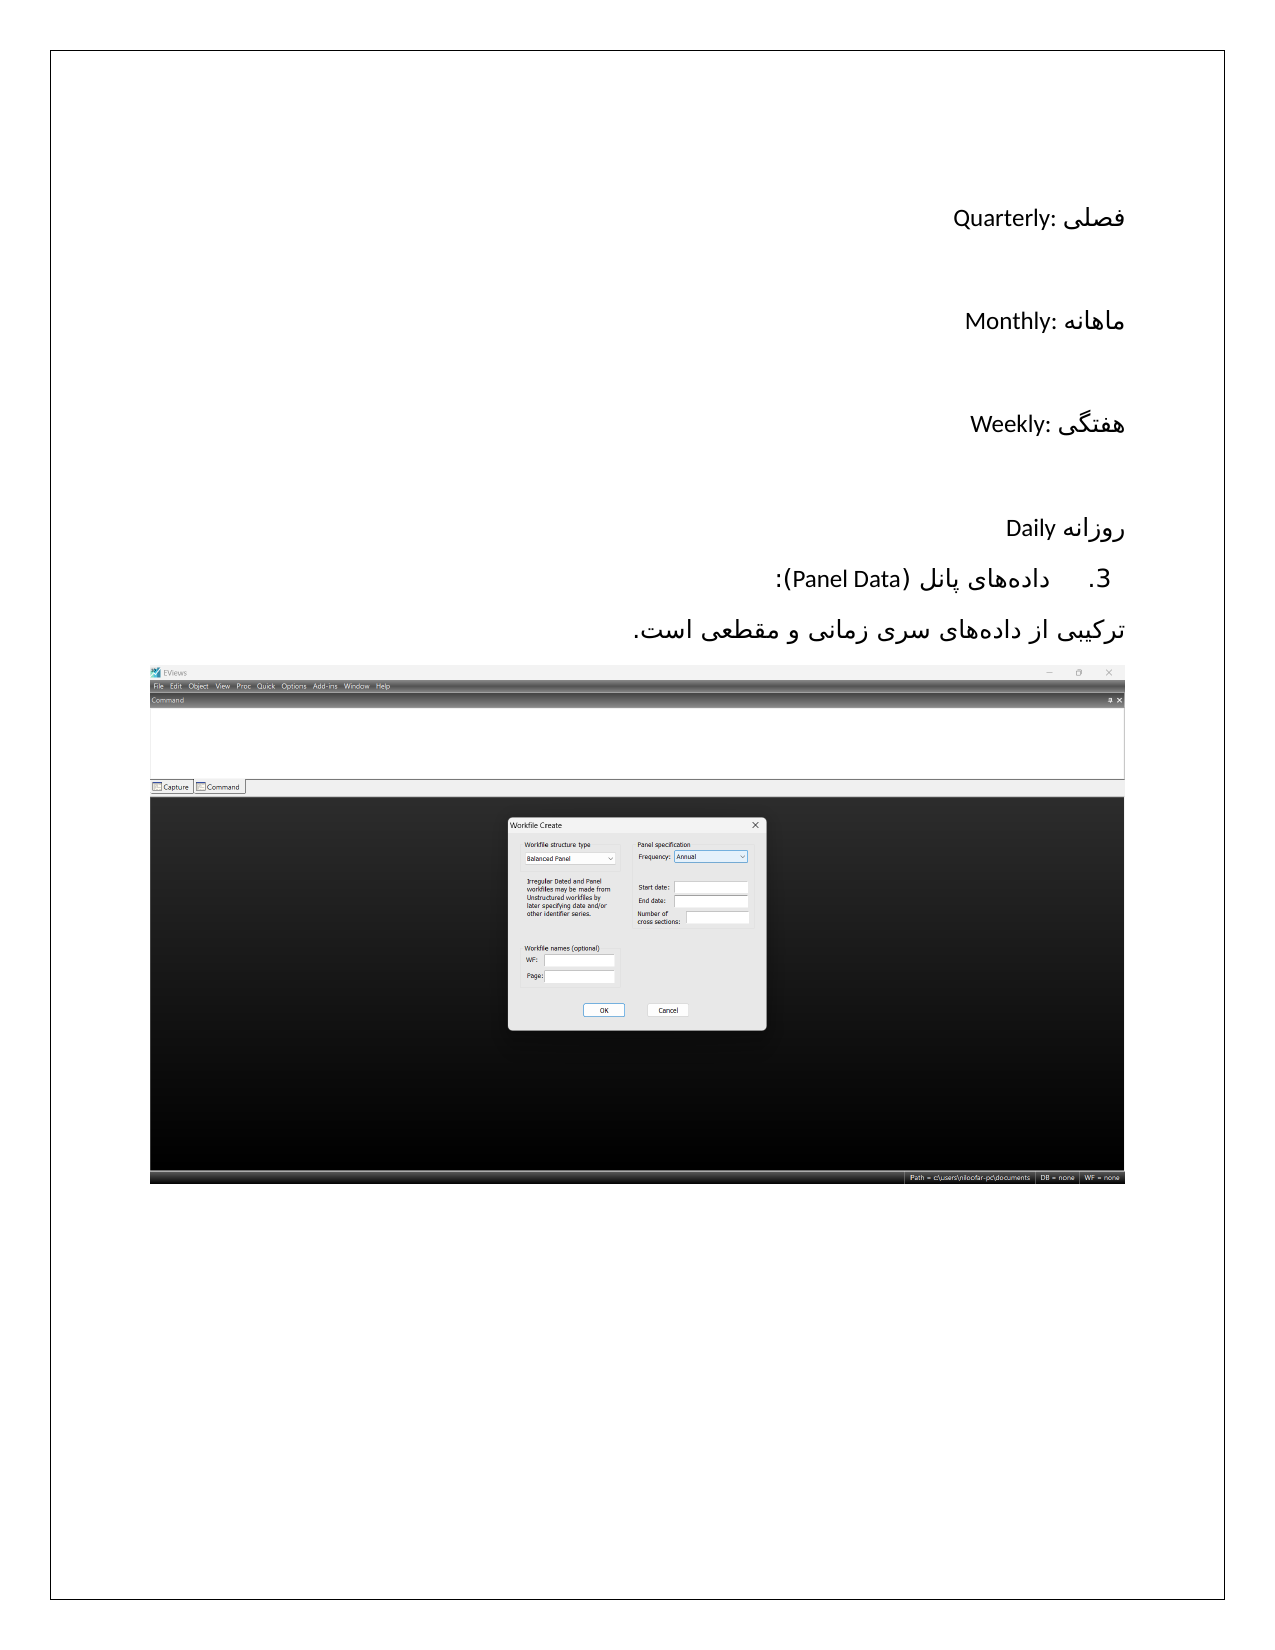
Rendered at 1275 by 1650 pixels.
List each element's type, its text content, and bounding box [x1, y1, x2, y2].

text ترکیبی از داده‌های سری زمانی و مقطعی است. [150, 615, 1125, 644]
picture [150, 665, 1125, 1184]
text Daily روزانه [150, 512, 1125, 542]
list داده‌های پانل (Panel Data): [150, 563, 1087, 594]
text Weekly: هفتگی [150, 408, 1125, 439]
text Quarterly: فصلی [150, 202, 1125, 232]
text Monthly: ماهانه [150, 305, 1125, 336]
